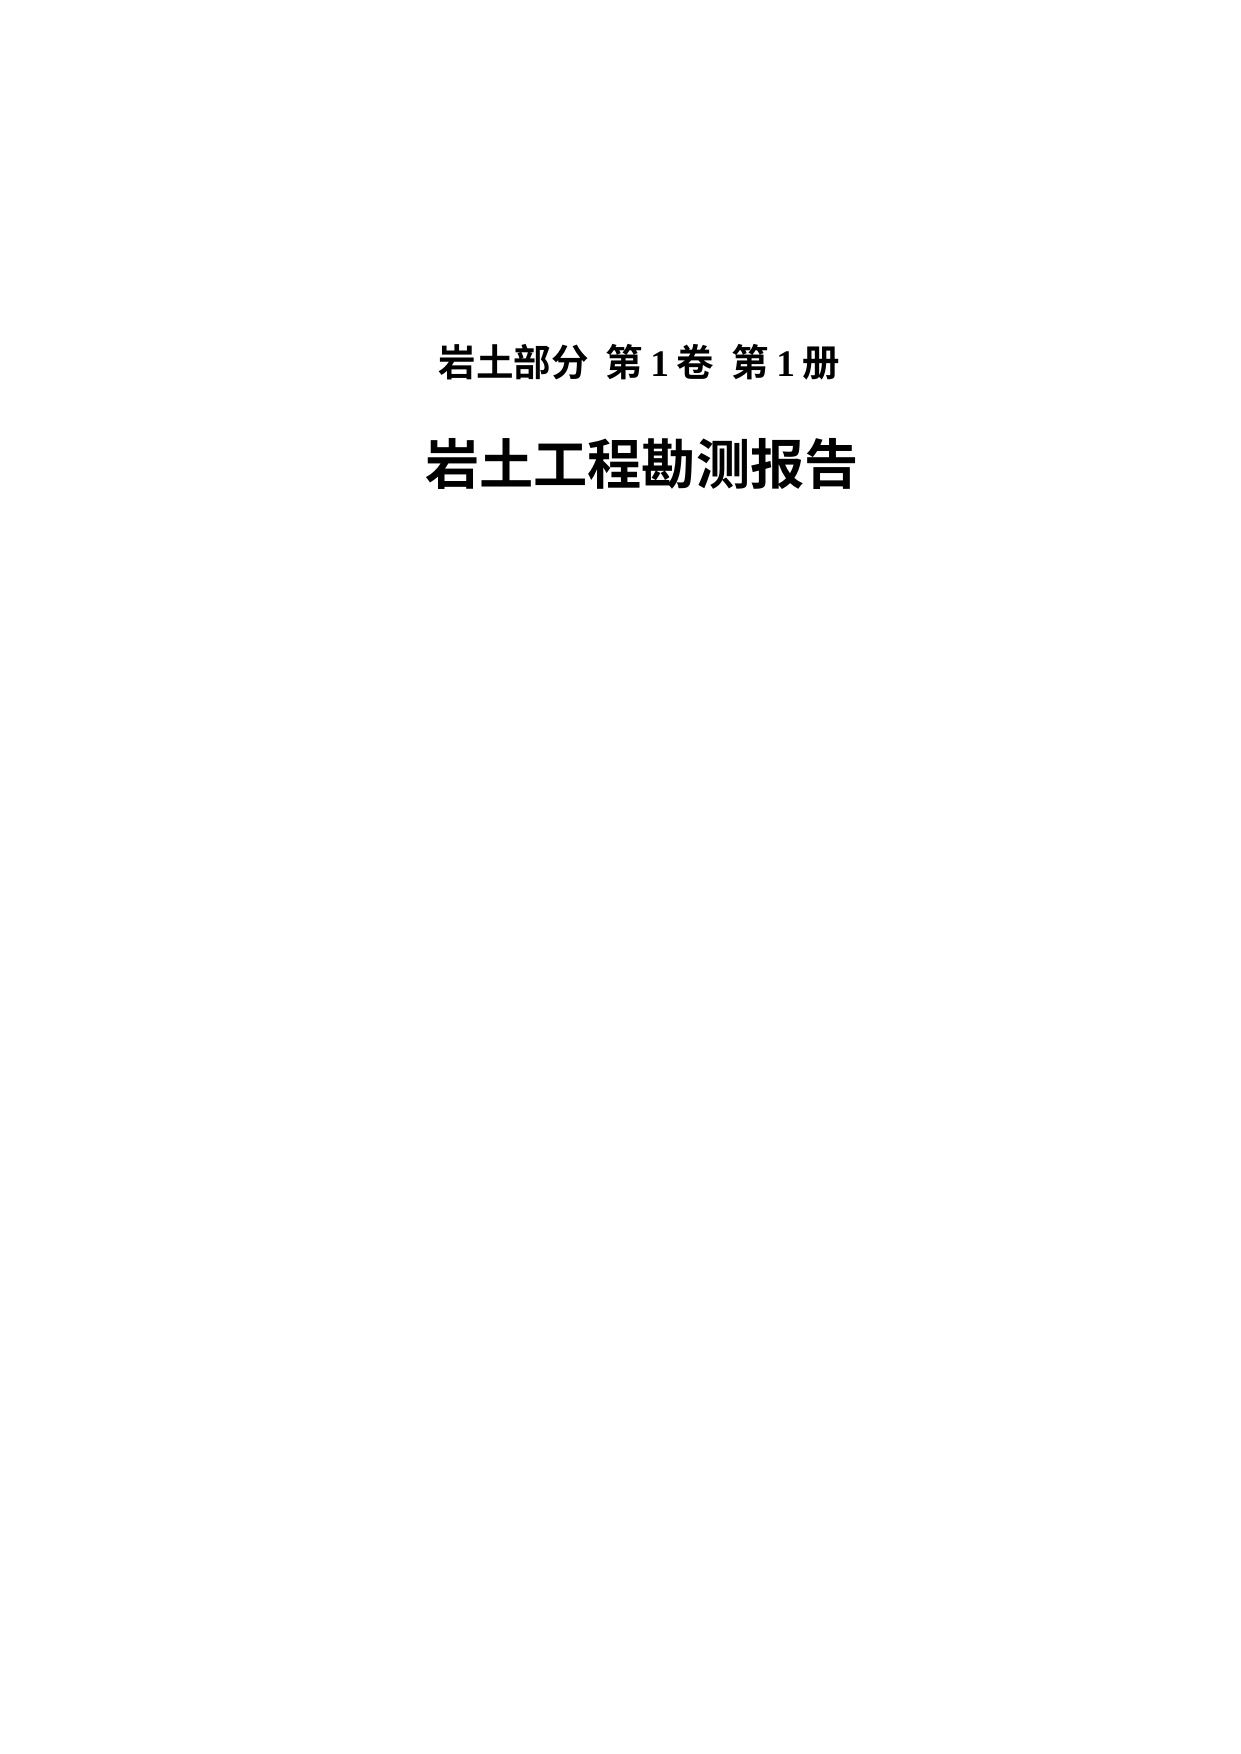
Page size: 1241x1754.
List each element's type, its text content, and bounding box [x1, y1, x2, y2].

table_cell 岩土部分 第1卷 第1册 岩土工程勘测报告 [177, 177, 1092, 1118]
